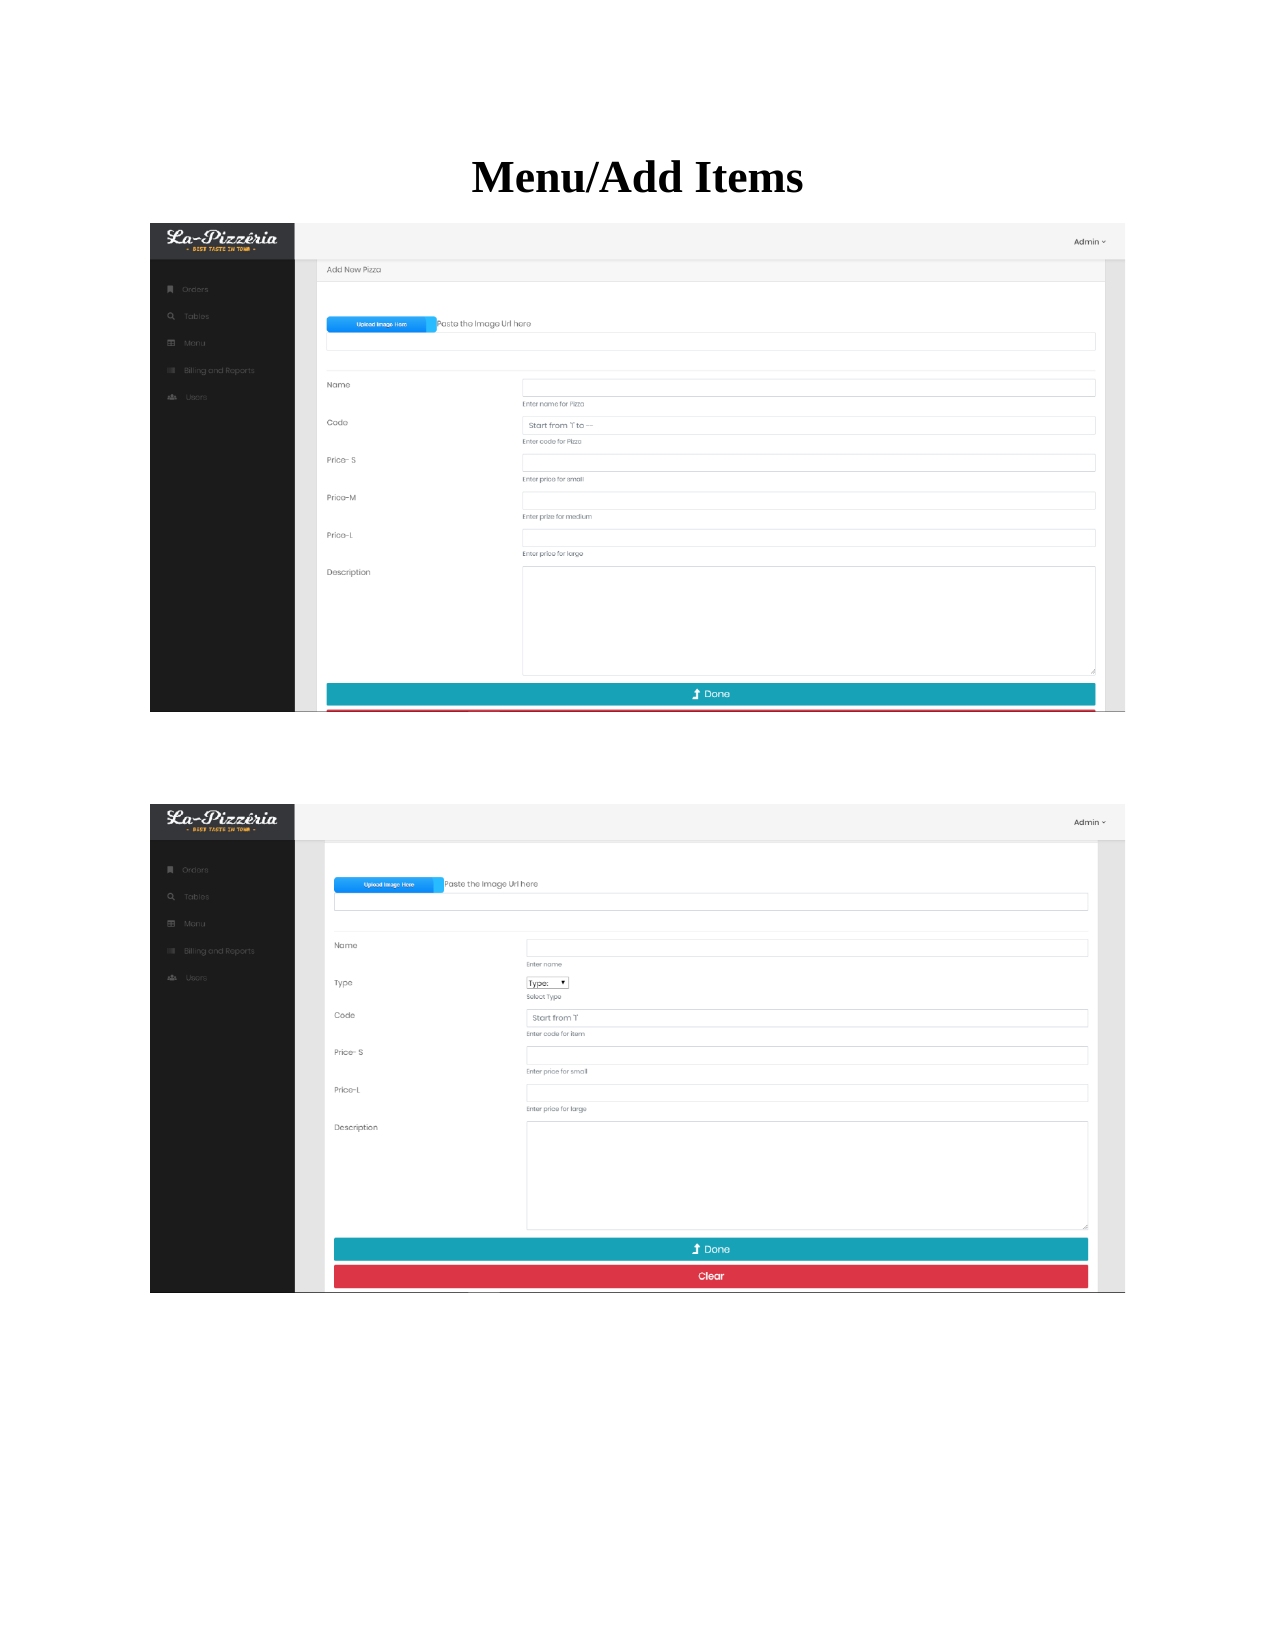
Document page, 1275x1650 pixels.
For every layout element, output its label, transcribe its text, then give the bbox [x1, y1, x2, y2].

picture [150, 804, 1125, 1293]
picture [150, 223, 1125, 712]
text Menu/Add Items [150, 150, 1125, 203]
